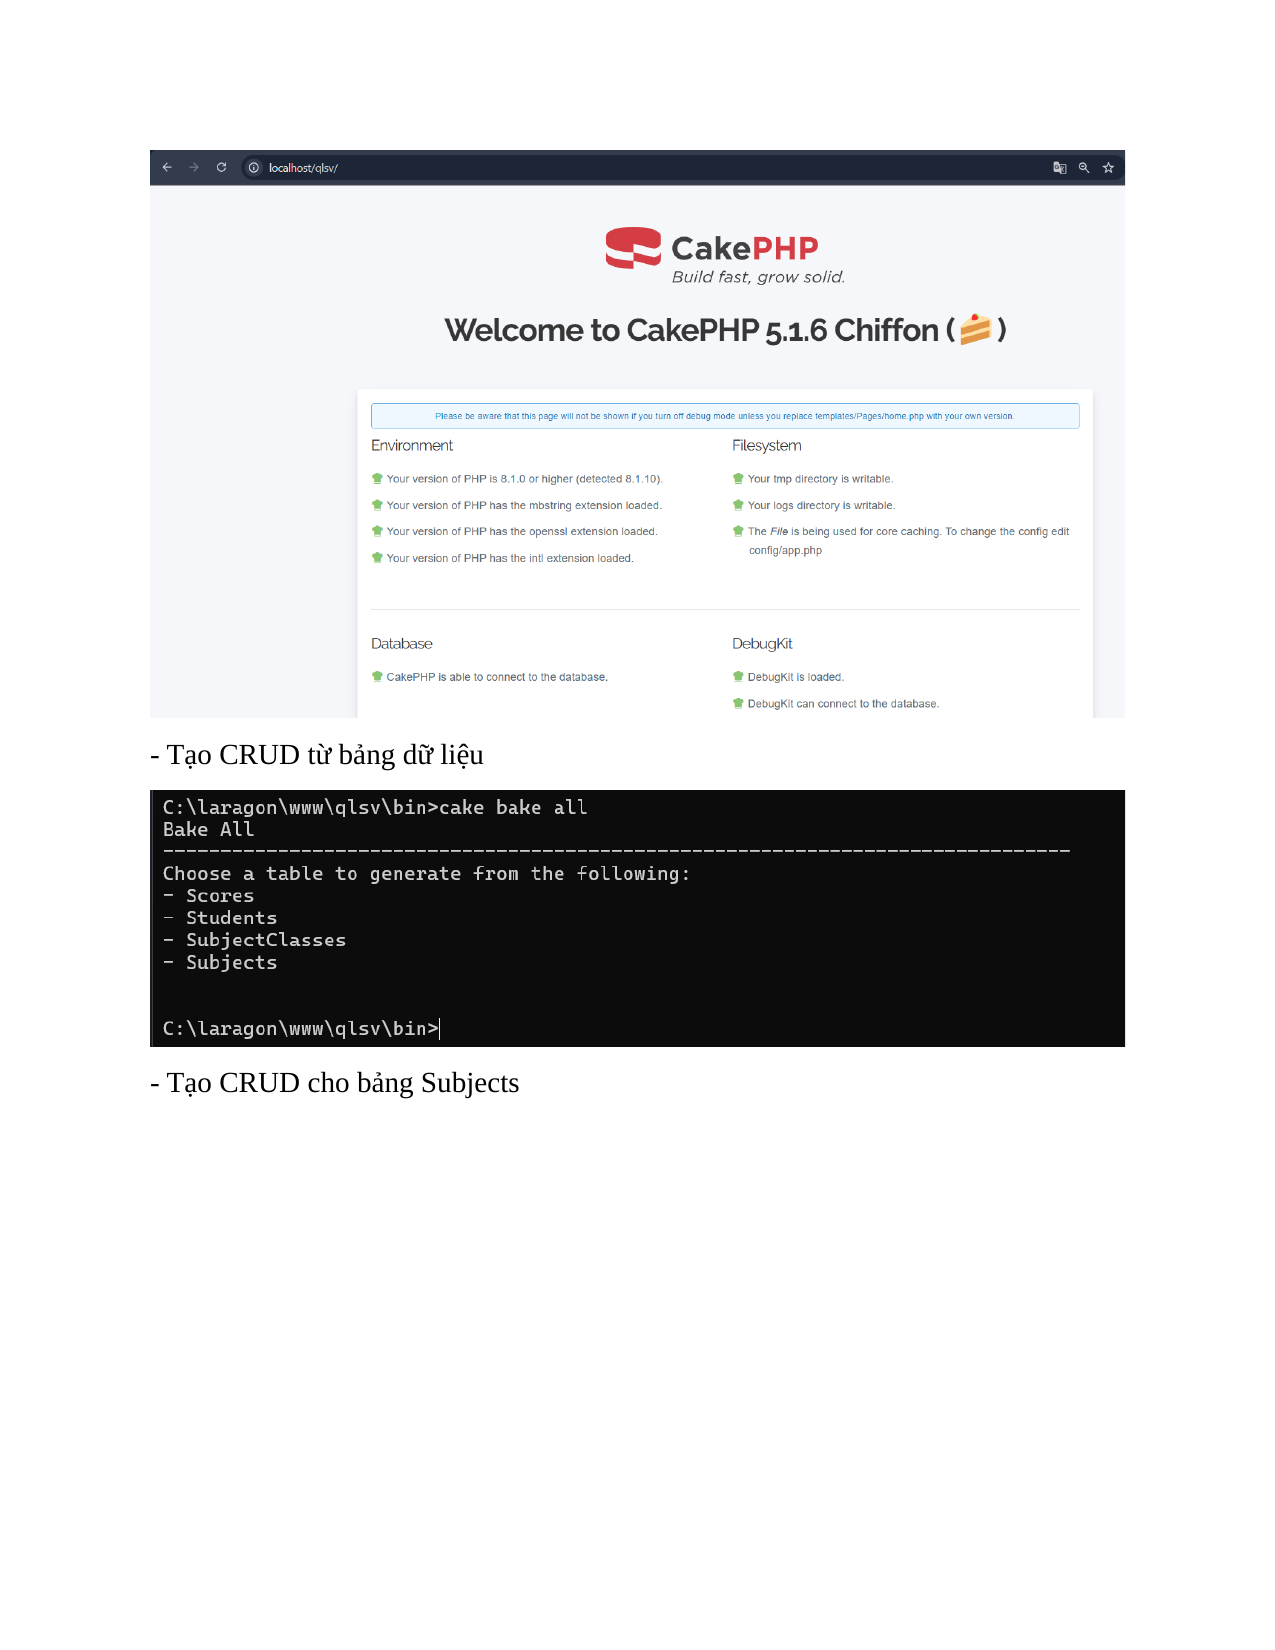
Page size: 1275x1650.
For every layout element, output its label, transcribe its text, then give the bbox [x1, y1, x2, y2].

picture [150, 150, 1125, 718]
picture [150, 790, 1125, 1047]
text - Tạo CRUD từ bảng dữ liệu [150, 737, 1125, 771]
text - Tạo CRUD cho bảng Subjects [150, 1066, 1125, 1099]
